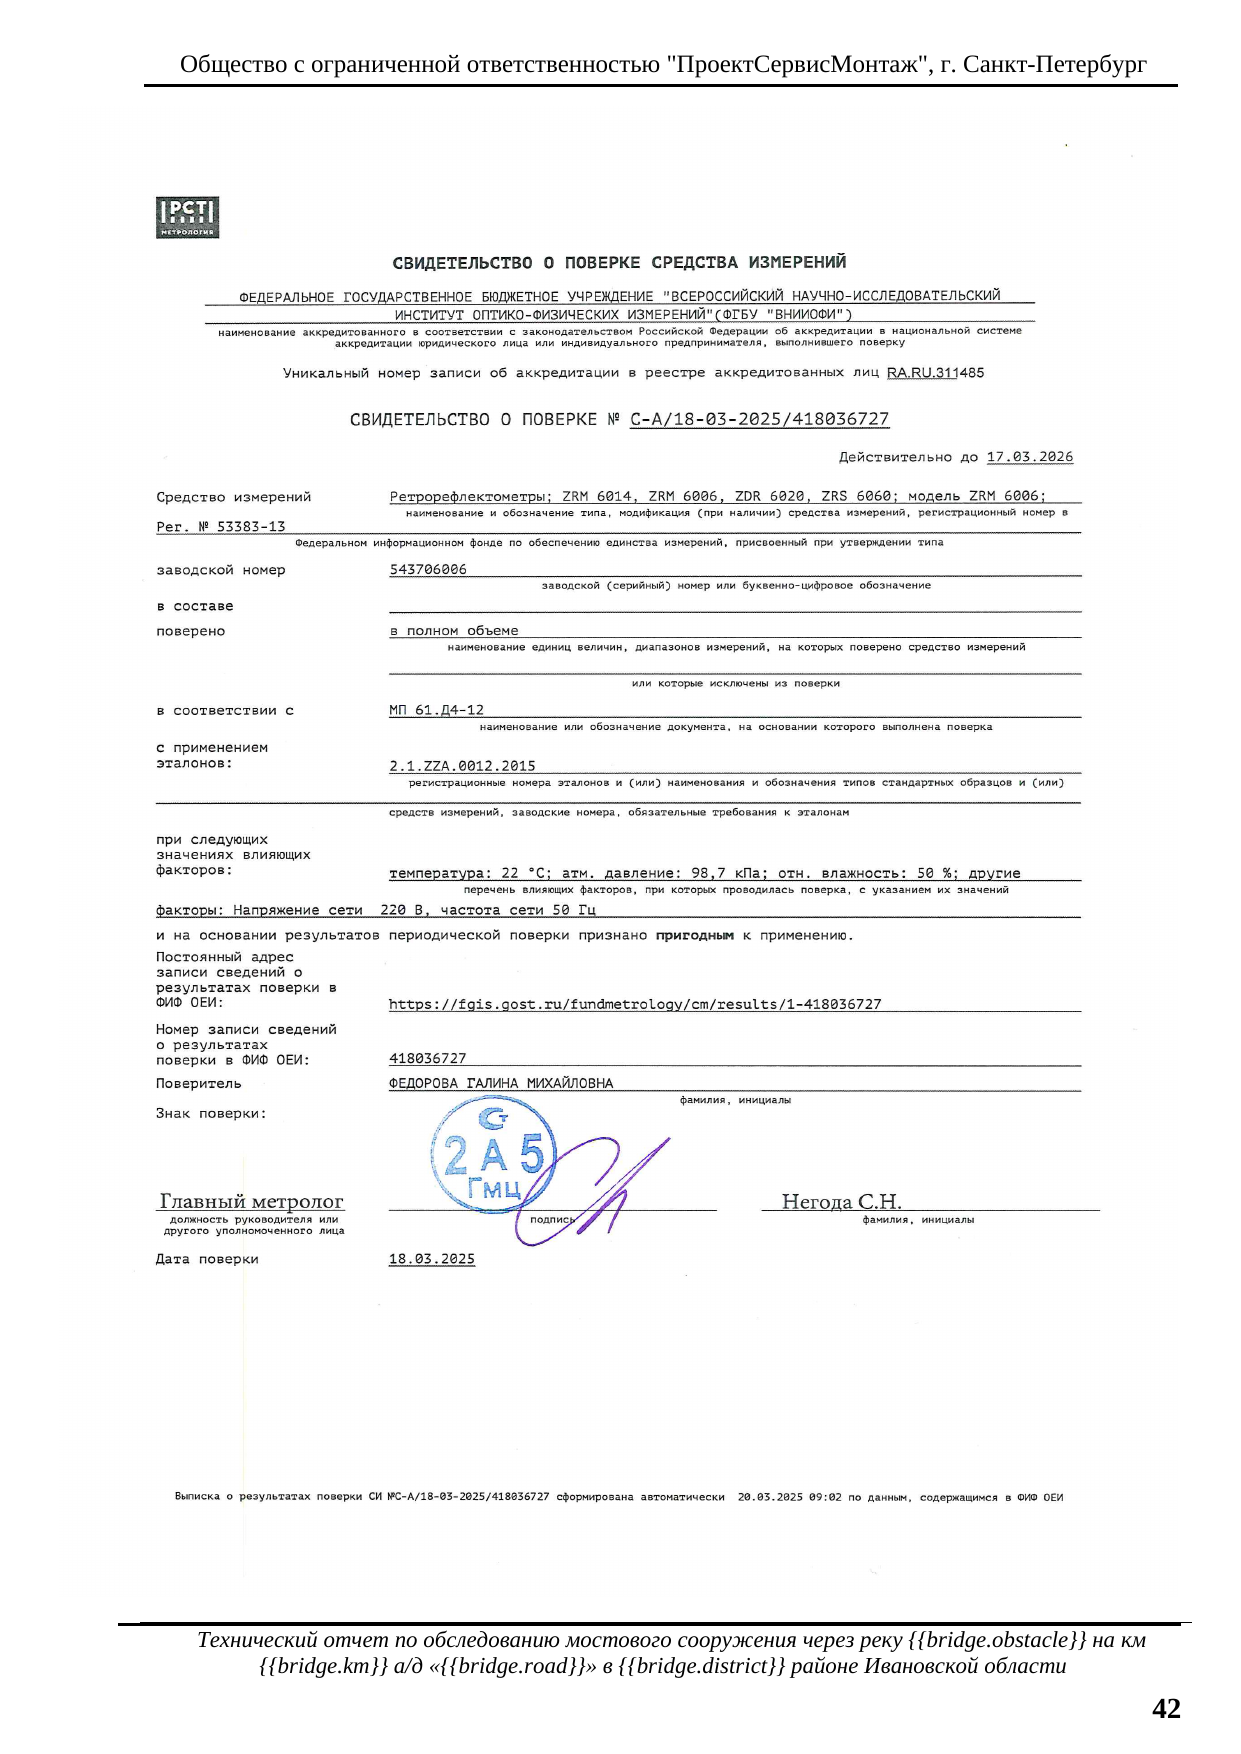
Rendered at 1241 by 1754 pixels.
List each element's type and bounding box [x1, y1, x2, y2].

picture [59, 106, 1178, 1597]
